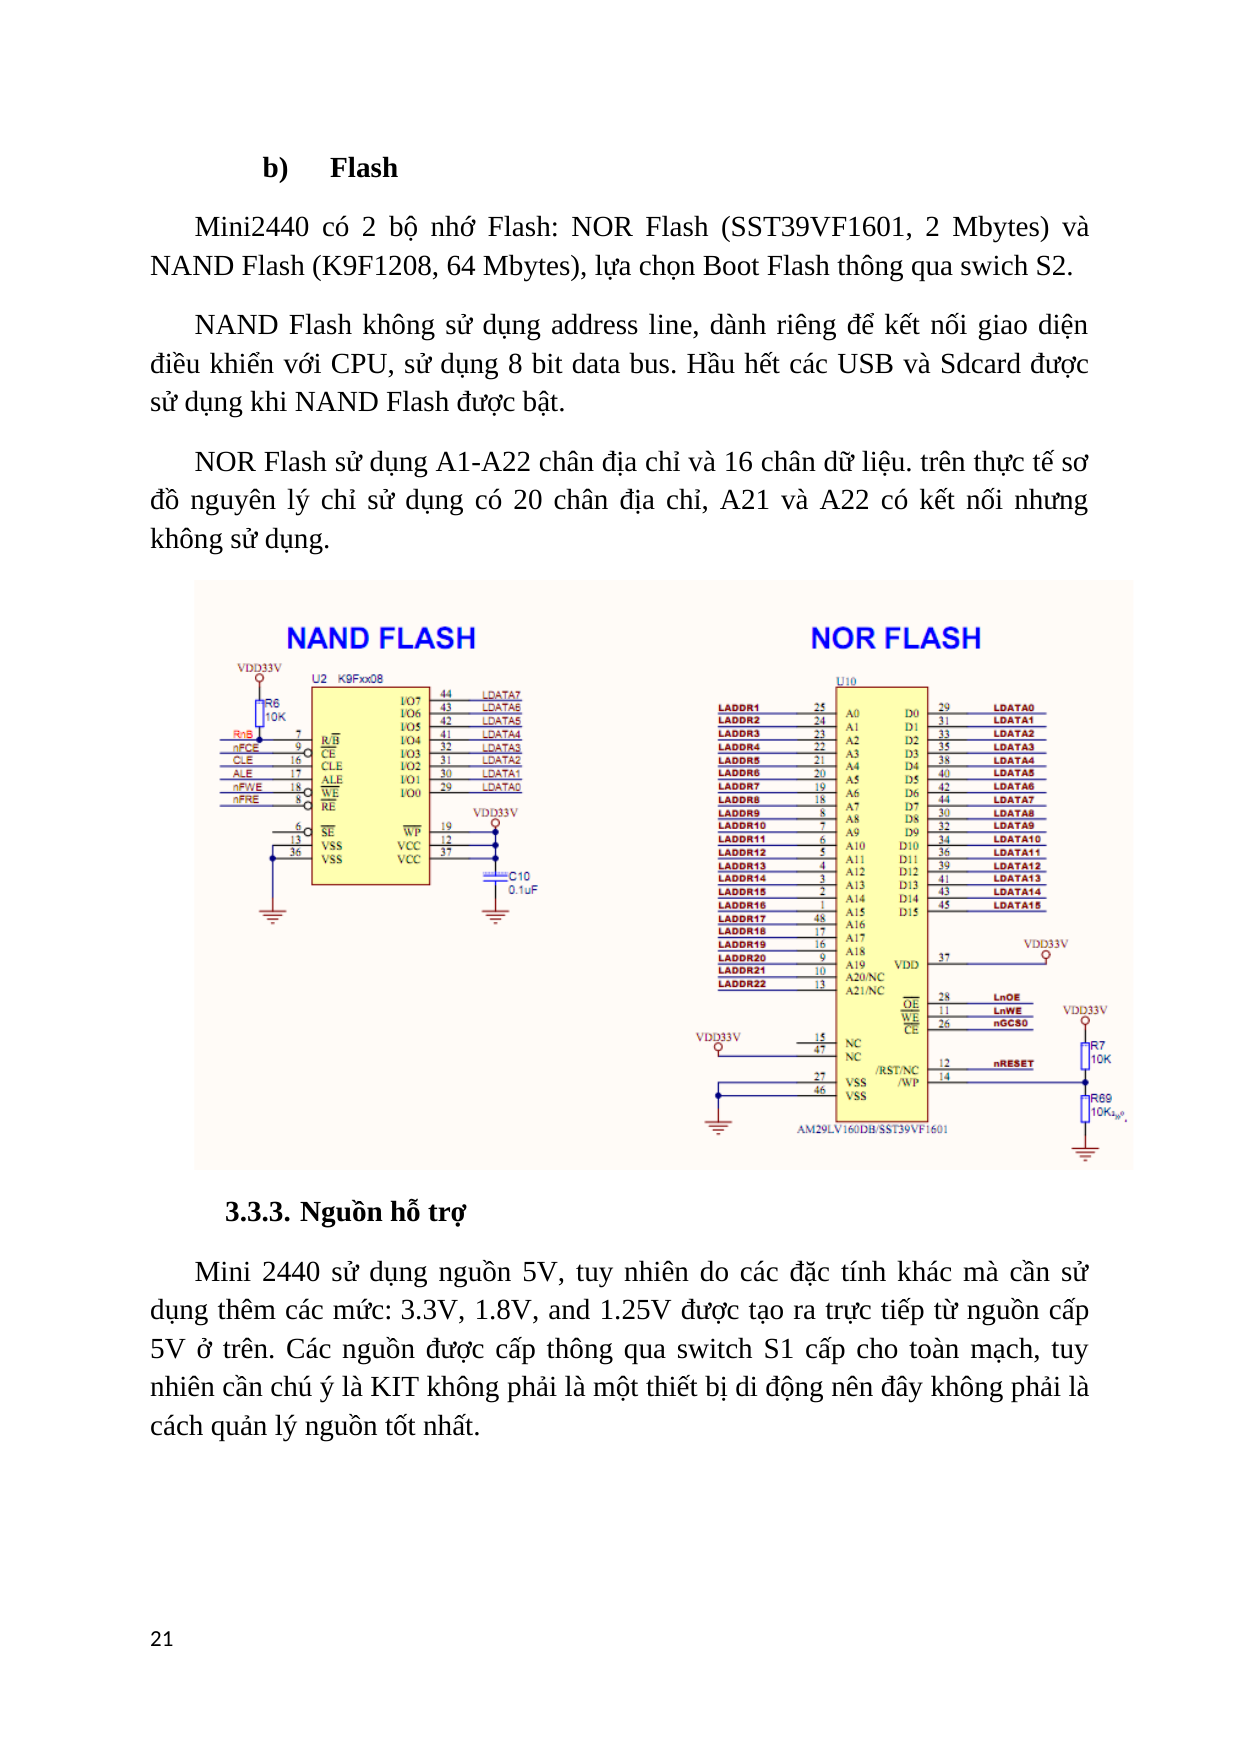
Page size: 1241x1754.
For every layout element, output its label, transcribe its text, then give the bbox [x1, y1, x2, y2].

list Flash [262, 150, 1090, 183]
picture [194, 580, 1134, 1170]
text Mini 2440 sử dụng nguồn 5V, tuy nhiên do các đặc tính khác mà cần sử dụng thêm các mức: 3.3V, 1.8V, and 1.25V được tạo ra trực tiếp từ nguồn cấp 5V ở trên. Các nguồn được cấp thông qua switch S1 cấp cho toàn mạch, tuy nhiên cần chú ý là KIT không phải là một thiết bị di động nên đây không phải là cách quản lý nguồn tốt nhất. [150, 1254, 1090, 1441]
text NOR Flash sử dụng A1-A22 chân địa chỉ và 16 chân dữ liệu. trên thực tế sơ đồ nguyên lý chỉ sử dụng có 20 chân địa chỉ, A21 và A22 có kết nối nhưng không sử dụng. [150, 444, 1090, 554]
text NAND Flash không sử dụng address line, dành riêng để kết nối giao diện điều khiển với CPU, sử dụng 8 bit data bus. Hầu hết các USB và Sdcard được sử dụng khi NAND Flash được bật. [150, 307, 1090, 418]
list Nguồn hỗ trợ [225, 1194, 1090, 1228]
text Mini2440 có 2 bộ nhớ Flash: NOR Flash (SST39VF1601, 2 Mbytes) và NAND Flash (K9F1208, 64 Mbytes), lựa chọn Boot Flash thông qua swich S2. [150, 209, 1090, 281]
